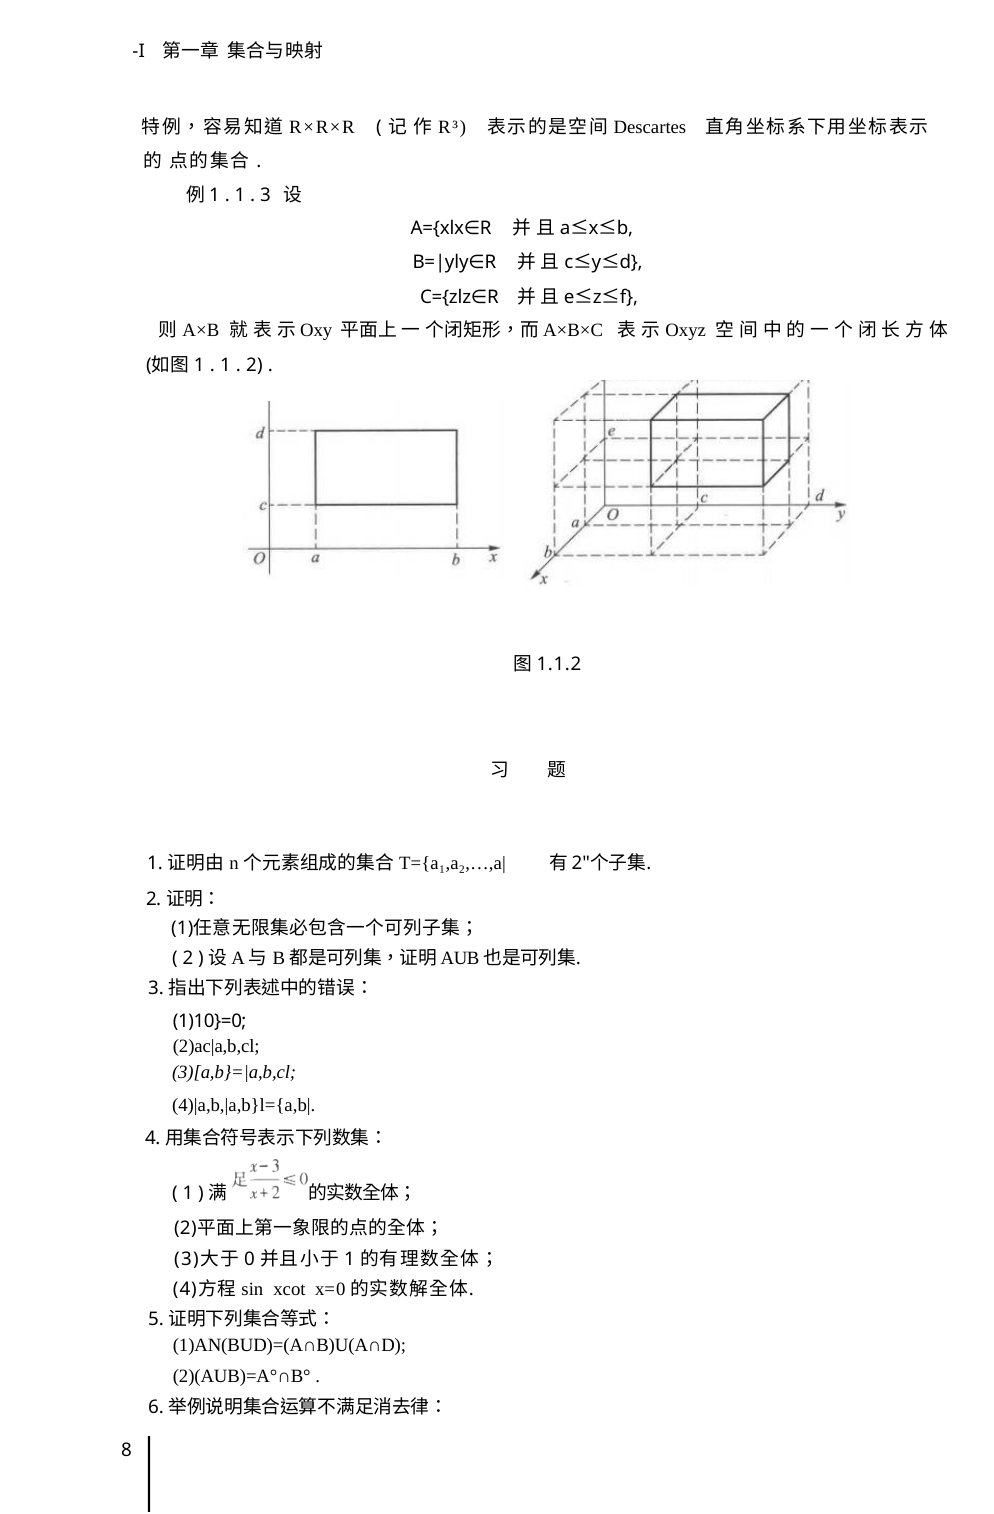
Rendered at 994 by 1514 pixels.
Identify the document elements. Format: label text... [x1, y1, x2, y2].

text 6. 举例说明集合运算不满足消去律： [148, 1398, 948, 1417]
picture [242, 401, 504, 580]
text ( 2 ) 设A 与 B 都是可列集，证明AUB 也是可列集. [172, 946, 948, 969]
text 1. 证明由 n 个元素组成的集合 T={a₁,a₂,…,a| 有2"个子集. [147, 852, 948, 874]
text (2)ac|a,b,cl; [212, 1039, 948, 1056]
text (1)10}=0; [173, 1008, 948, 1032]
text (1)任意无限集必包含一个可列子集； [171, 916, 948, 939]
text C={zlz∈R 并 且 e≤z≤f}, [420, 285, 948, 308]
picture [232, 1156, 309, 1200]
text 则 A×B 就 表 示Oxy 平面上 一 个闭矩形，而A×B×C 表 示 Oxyz 空 间 中 的 一 个 闭 长 方 体 [121, 318, 948, 341]
text 3. 指出下列表述中的错误： [148, 976, 948, 999]
picture [147, 1435, 151, 1512]
text 2. 证明： [146, 887, 948, 910]
text (3)[a,b}=|a,b,cl; [172, 1062, 948, 1087]
text B=|yly∈R 并 且 c≤y≤d}, [412, 250, 948, 273]
text ( 1 ) 满 的实数全体； [172, 1156, 948, 1205]
text (4)方程sin xcot x=0的实数解全体. [173, 1276, 948, 1299]
text -I 第一章 集合与映射 [132, 39, 948, 63]
text (4)|a,b,|a,b}l={a,b|. [172, 1097, 948, 1114]
text 特例，容易知道R×R×R ( 记 作R³) 表示的是空间Descartes 直角坐标系下用坐标表示的 点的集合 . [142, 113, 947, 173]
text 习 题 [491, 757, 948, 781]
text (2)平面上第一象限的点的全体； [174, 1216, 948, 1239]
text (如图1 . 1 . 2) . [146, 353, 504, 376]
picture [522, 380, 850, 587]
text 例1 . 1 . 3 设 [186, 183, 948, 206]
text A={xlx∈R 并 且 a≤x≤b, [410, 216, 948, 239]
text (1)AN(BUD)=(A∩B)U(A∩D); [173, 1337, 948, 1354]
text (2)(AUB)=A°∩B° . [173, 1368, 948, 1386]
text 5. 证明下列集合等式： [148, 1307, 948, 1330]
text (3)大于0并且小于1的有理数全体； [174, 1246, 948, 1269]
text 4. 用集合符号表示下列数集： [145, 1126, 948, 1149]
text 图1.1.2 [513, 651, 948, 675]
